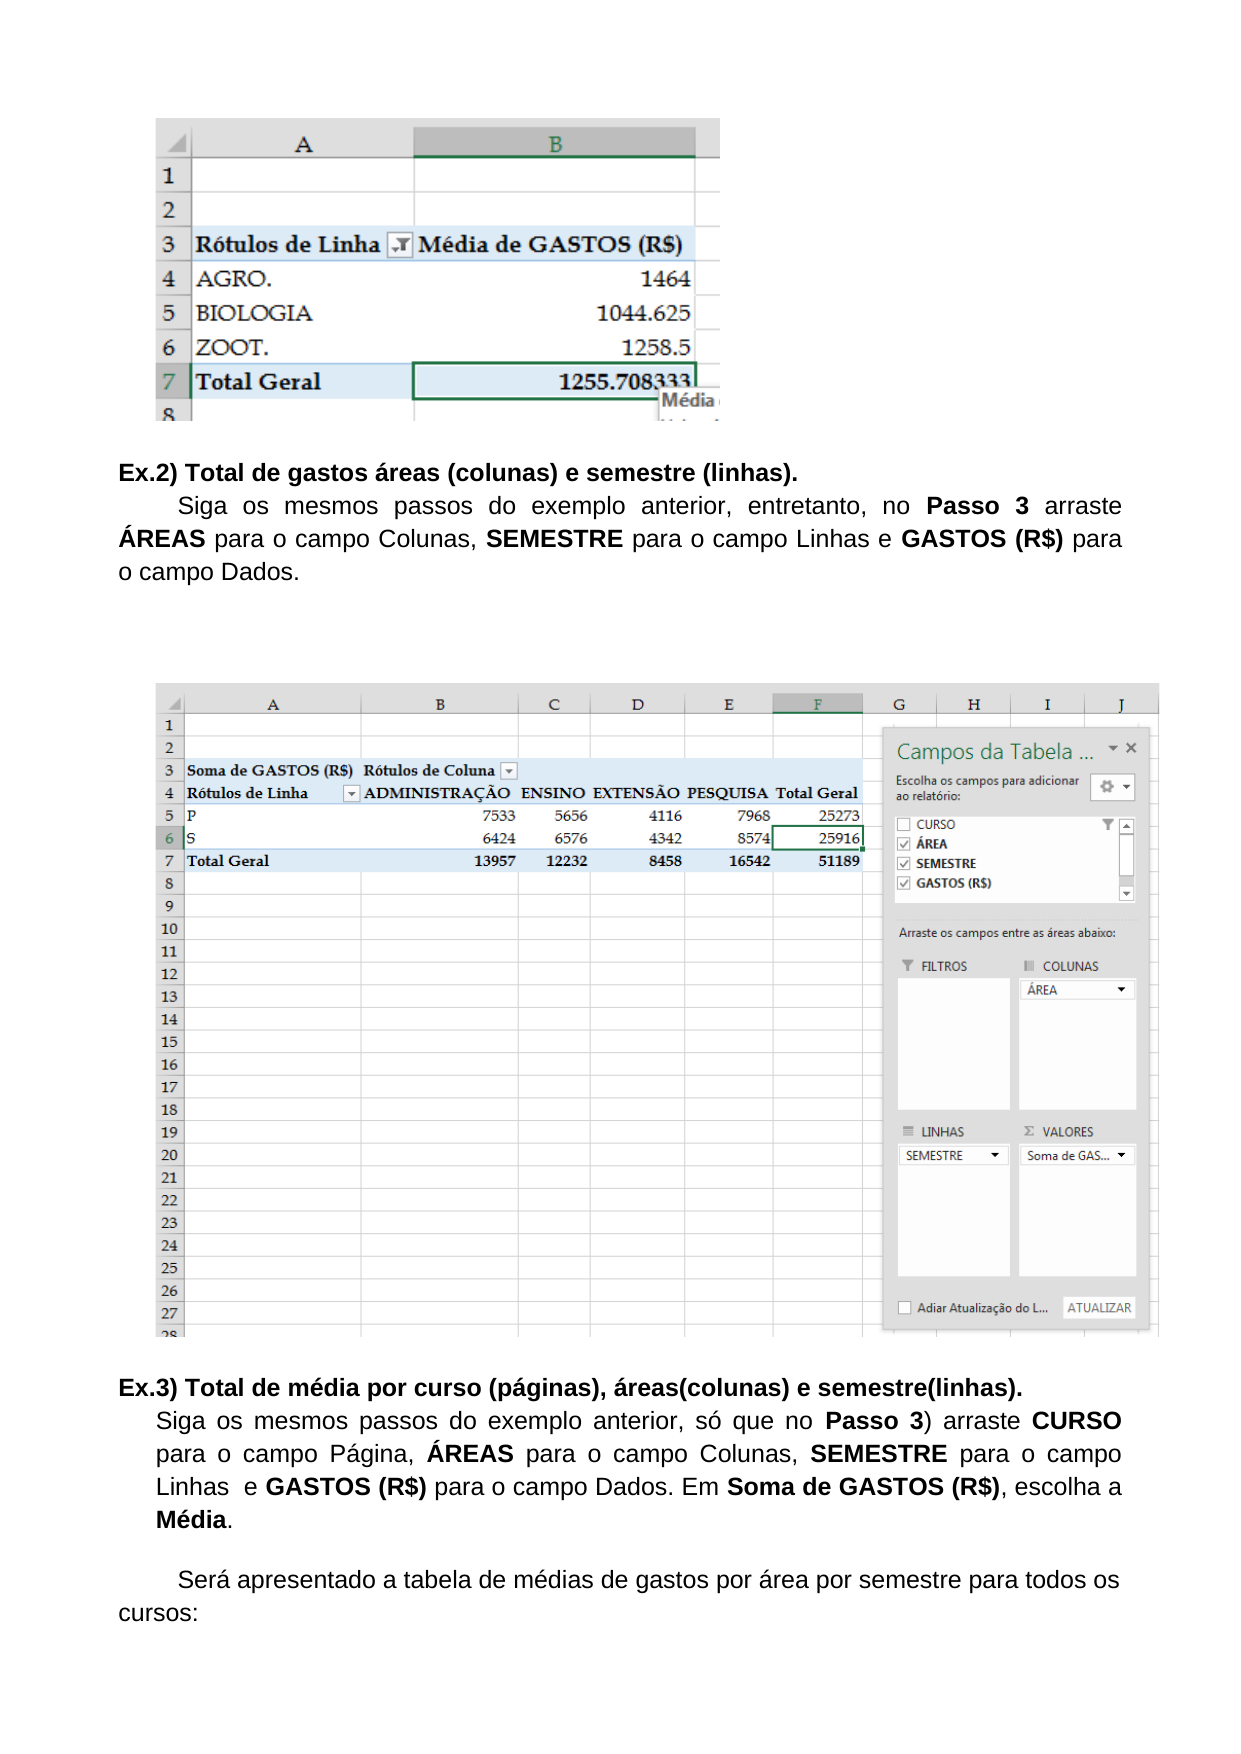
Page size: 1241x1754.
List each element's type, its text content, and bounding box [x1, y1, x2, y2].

text Ex.2) Total de gastos áreas (colunas) e semestre (linhas). [118, 458, 1122, 486]
text Siga os mesmos passos do exemplo anterior, entretanto, no Passo 3 arraste ÁREAS para o campo Colunas, SEMESTRE para o campo Linhas e GASTOS (R$) para o campo Dados. [118, 491, 1122, 585]
text Ex.3) Total de média por curso (páginas), áreas(colunas) e semestre(linhas). [118, 1373, 1122, 1402]
text Será apresentado a tabela de médias de gastos por área por semestre para todos os cursos: [118, 1565, 1122, 1627]
text Siga os mesmos passos do exemplo anterior, só que no Passo 3) arraste CURSO para o campo Página, ÁREAS para o campo Colunas, SEMESTRE para o campo Linhas e GASTOS (R$) para o campo Dados. Em Soma de GASTOS (R$), escolha a Média. [156, 1406, 1122, 1534]
picture [155, 118, 720, 421]
picture [155, 683, 1160, 1337]
